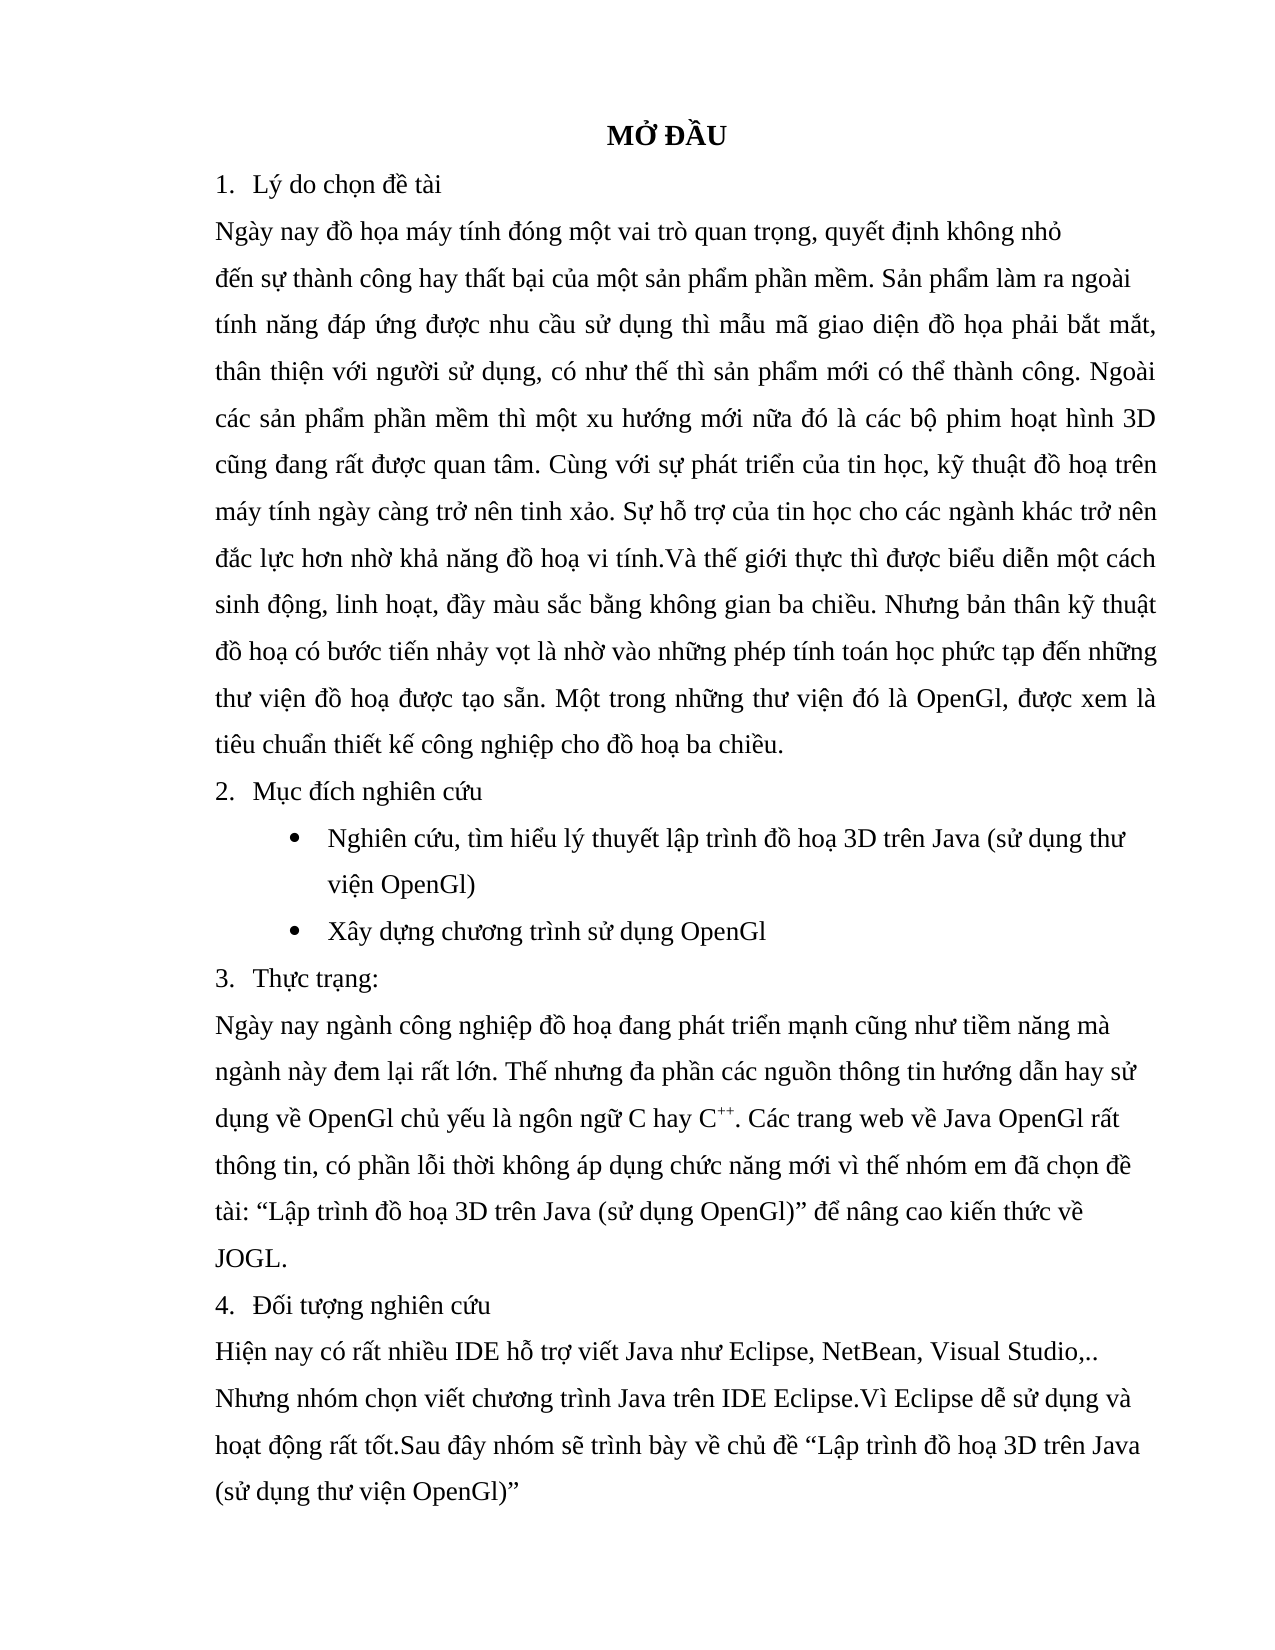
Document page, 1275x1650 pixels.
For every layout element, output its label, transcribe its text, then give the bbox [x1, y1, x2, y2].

text Nhưng nhóm chọn viết chương trình Java trên IDE Eclipse.Vì Eclipse dễ sử dụng và hoạt động rất tốt.Sau đây nhóm sẽ trình bày về chủ đề “Lập trình đồ hoạ 3D trên Java (sử dụng thư viện OpenGl)” [215, 1382, 1157, 1507]
list Nghiên cứu, tìm hiểu lý thuyết lập trình đồ hoạ 3D trên Java (sử dụng thư viện OpenGl) [290, 822, 1157, 900]
text Ngày nay ngành công nghiệp đồ hoạ đang phát triển mạnh cũng như tiềm năng mà ngành này đem lại rất lớn. Thế nhưng đa phần các nguồn thông tin hướng dẫn hay sử dụng về OpenGl chủ yếu là ngôn ngữ C hay C++. Các trang web về Java OpenGl rất thông tin, có phần lỗi thời không áp dụng chức năng mới vì thế nhóm em đã chọn đề tài: “Lập trình đồ hoạ 3D trên Java (sử dụng OpenGl)” để nâng cao kiến thức về JOGL. [215, 1009, 1157, 1273]
list Xây dựng chương trình sử dụng OpenGl [290, 915, 1157, 946]
list Mục đích nghiên cứu [215, 775, 1157, 806]
text MỞ ĐẦU [177, 118, 1157, 152]
text Ngày nay đồ họa máy tính đóng một vai trò quan trọng, quyết định không nhỏ [215, 215, 1157, 246]
list Lý do chọn đề tài [215, 168, 1157, 199]
list Đối tượng nghiên cứu [215, 1289, 1157, 1320]
list Thực trạng: [215, 962, 1157, 993]
text đến sự thành công hay thất bại của một sản phẩm phần mềm. Sản phẩm làm ra ngoài [215, 262, 1157, 293]
text tính năng đáp ứng được nhu cầu sử dụng thì mẫu mã giao diện đồ họa phải bắt mắt, thân thiện với người sử dụng, có như thế thì sản phẩm mới có thể thành công. Ngoài các sản phẩm phần mềm thì một xu hướng mới nữa đó là các bộ phim hoạt hình 3D cũng đang rất được quan tâm. Cùng với sự phát triển của tin học, kỹ thuật đồ hoạ trên máy tính ngày càng trở nên tinh xảo. Sự hỗ trợ của tin học cho các ngành khác trở nên đắc lực hơn nhờ khả năng đồ hoạ vi tính.Và thế giới thực thì được biểu diễn một cách sinh động, linh hoạt, đầy màu sắc bằng không gian ba chiều. Nhưng bản thân kỹ thuật đồ hoạ có bước tiến nhảy vọt là nhờ vào những phép tính toán học phức tạp đến những thư viện đồ hoạ được tạo sẵn. Một trong những thư viện đó là OpenGl, được xem là tiêu chuẩn thiết kế công nghiệp cho đồ hoạ ba chiều. [215, 308, 1157, 759]
text Hiện nay có rất nhiều IDE hỗ trợ viết Java như Eclipse, NetBean, Visual Studio,.. [177, 1335, 1157, 1367]
